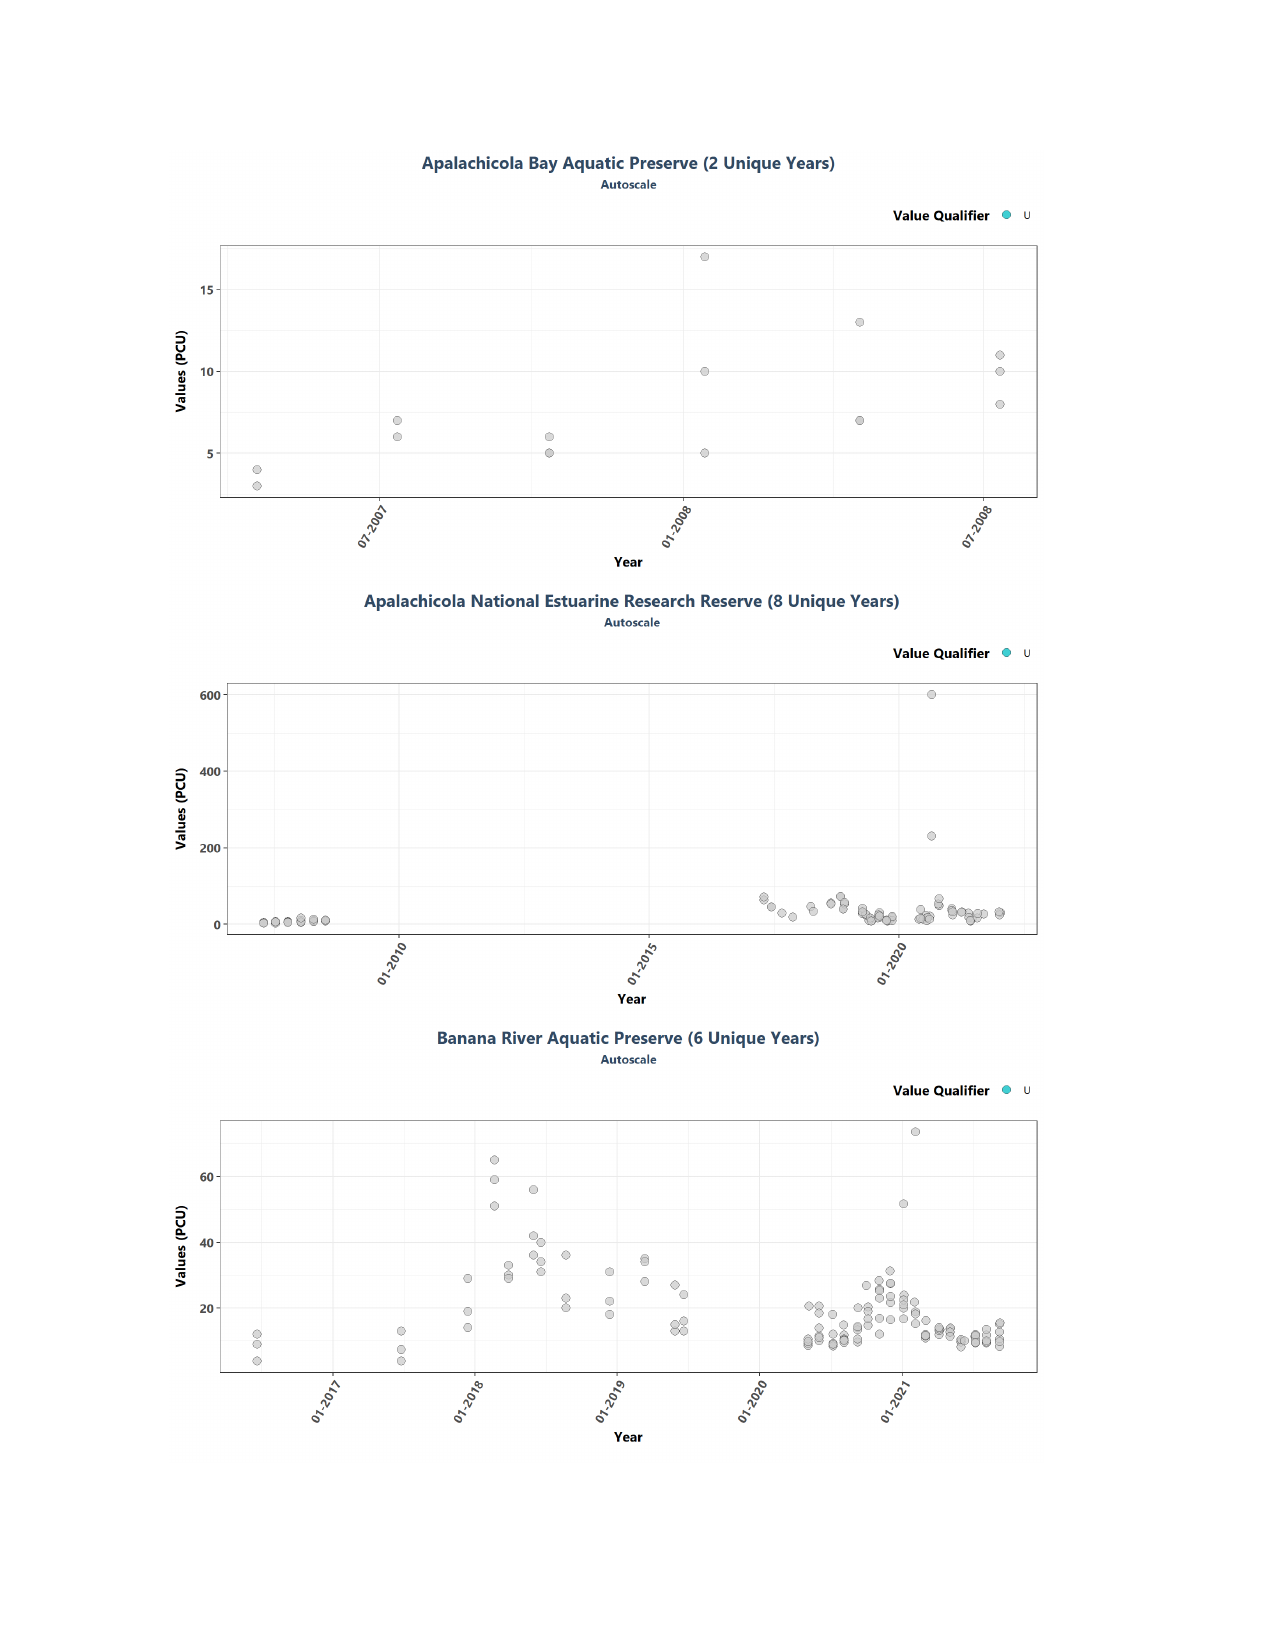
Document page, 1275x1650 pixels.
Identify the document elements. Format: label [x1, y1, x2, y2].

picture [168, 150, 1044, 1463]
